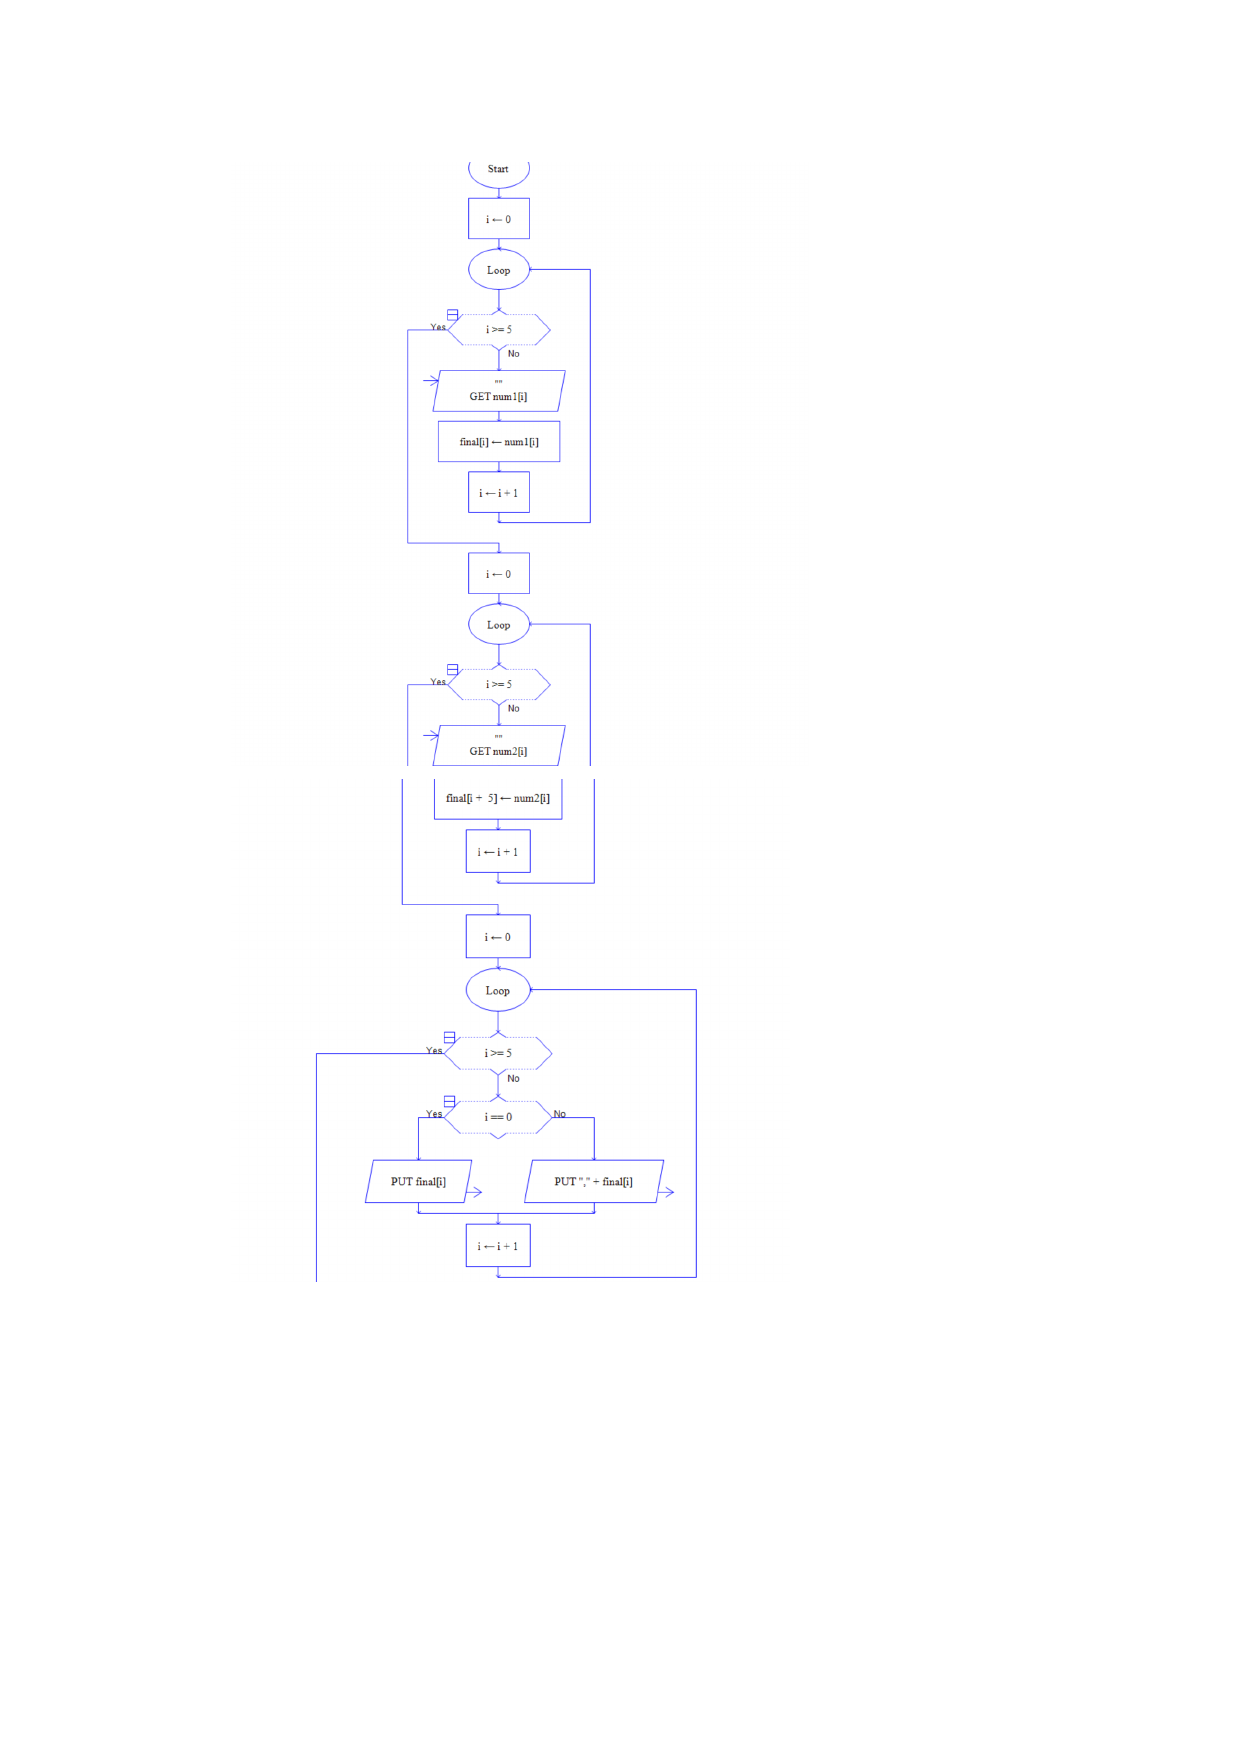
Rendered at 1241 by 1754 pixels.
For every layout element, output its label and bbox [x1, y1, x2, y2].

picture [231, 162, 809, 766]
picture [231, 779, 791, 1282]
